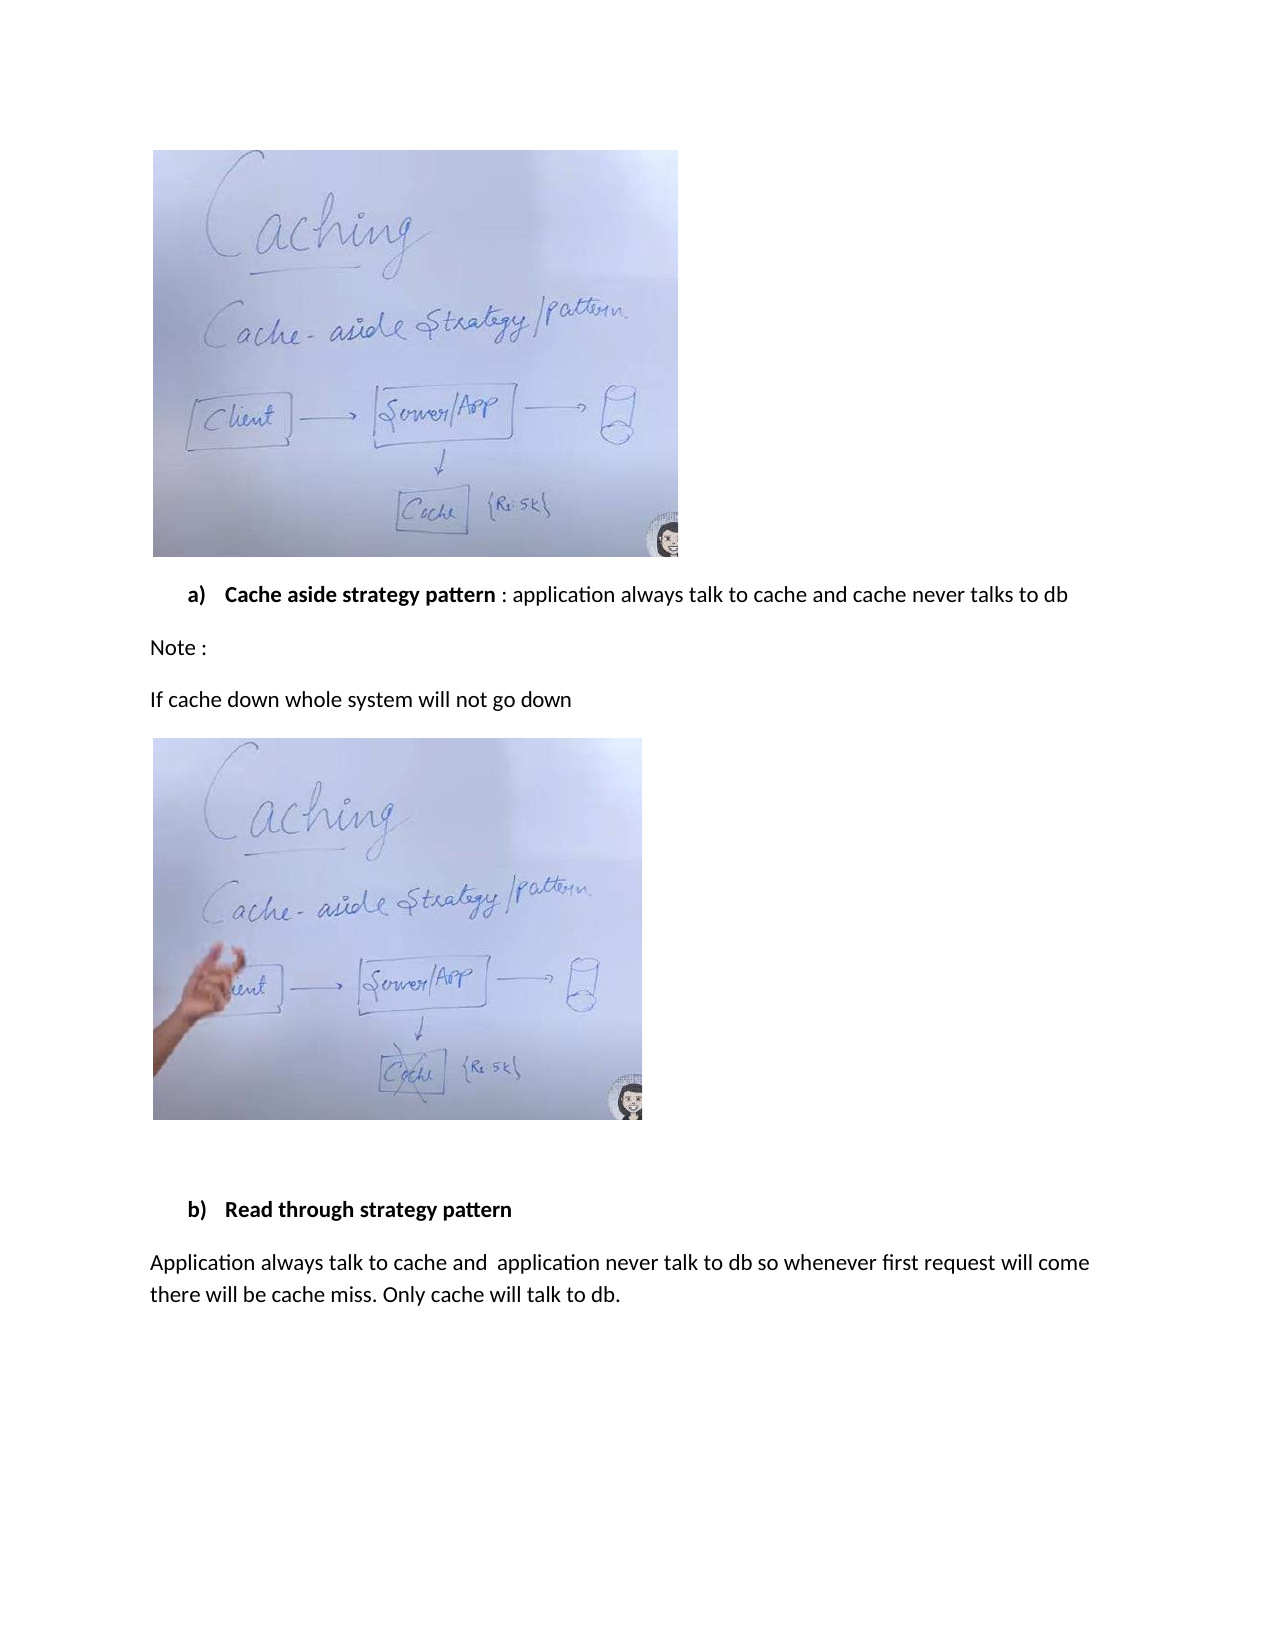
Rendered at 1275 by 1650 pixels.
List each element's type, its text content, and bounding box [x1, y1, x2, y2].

picture [153, 150, 679, 557]
list Read through strategy pattern [187, 1195, 1139, 1223]
list Cache aside strategy pattern : application always talk to cache and cache never talks to db Note : [150, 580, 1069, 661]
text Application always talk to cache and application never talk to db so whenever first request will come there will be cache miss. Only cache will talk to db. [150, 1248, 1113, 1309]
picture [153, 738, 643, 1120]
text If cache down whole system will not go down [150, 686, 1139, 714]
